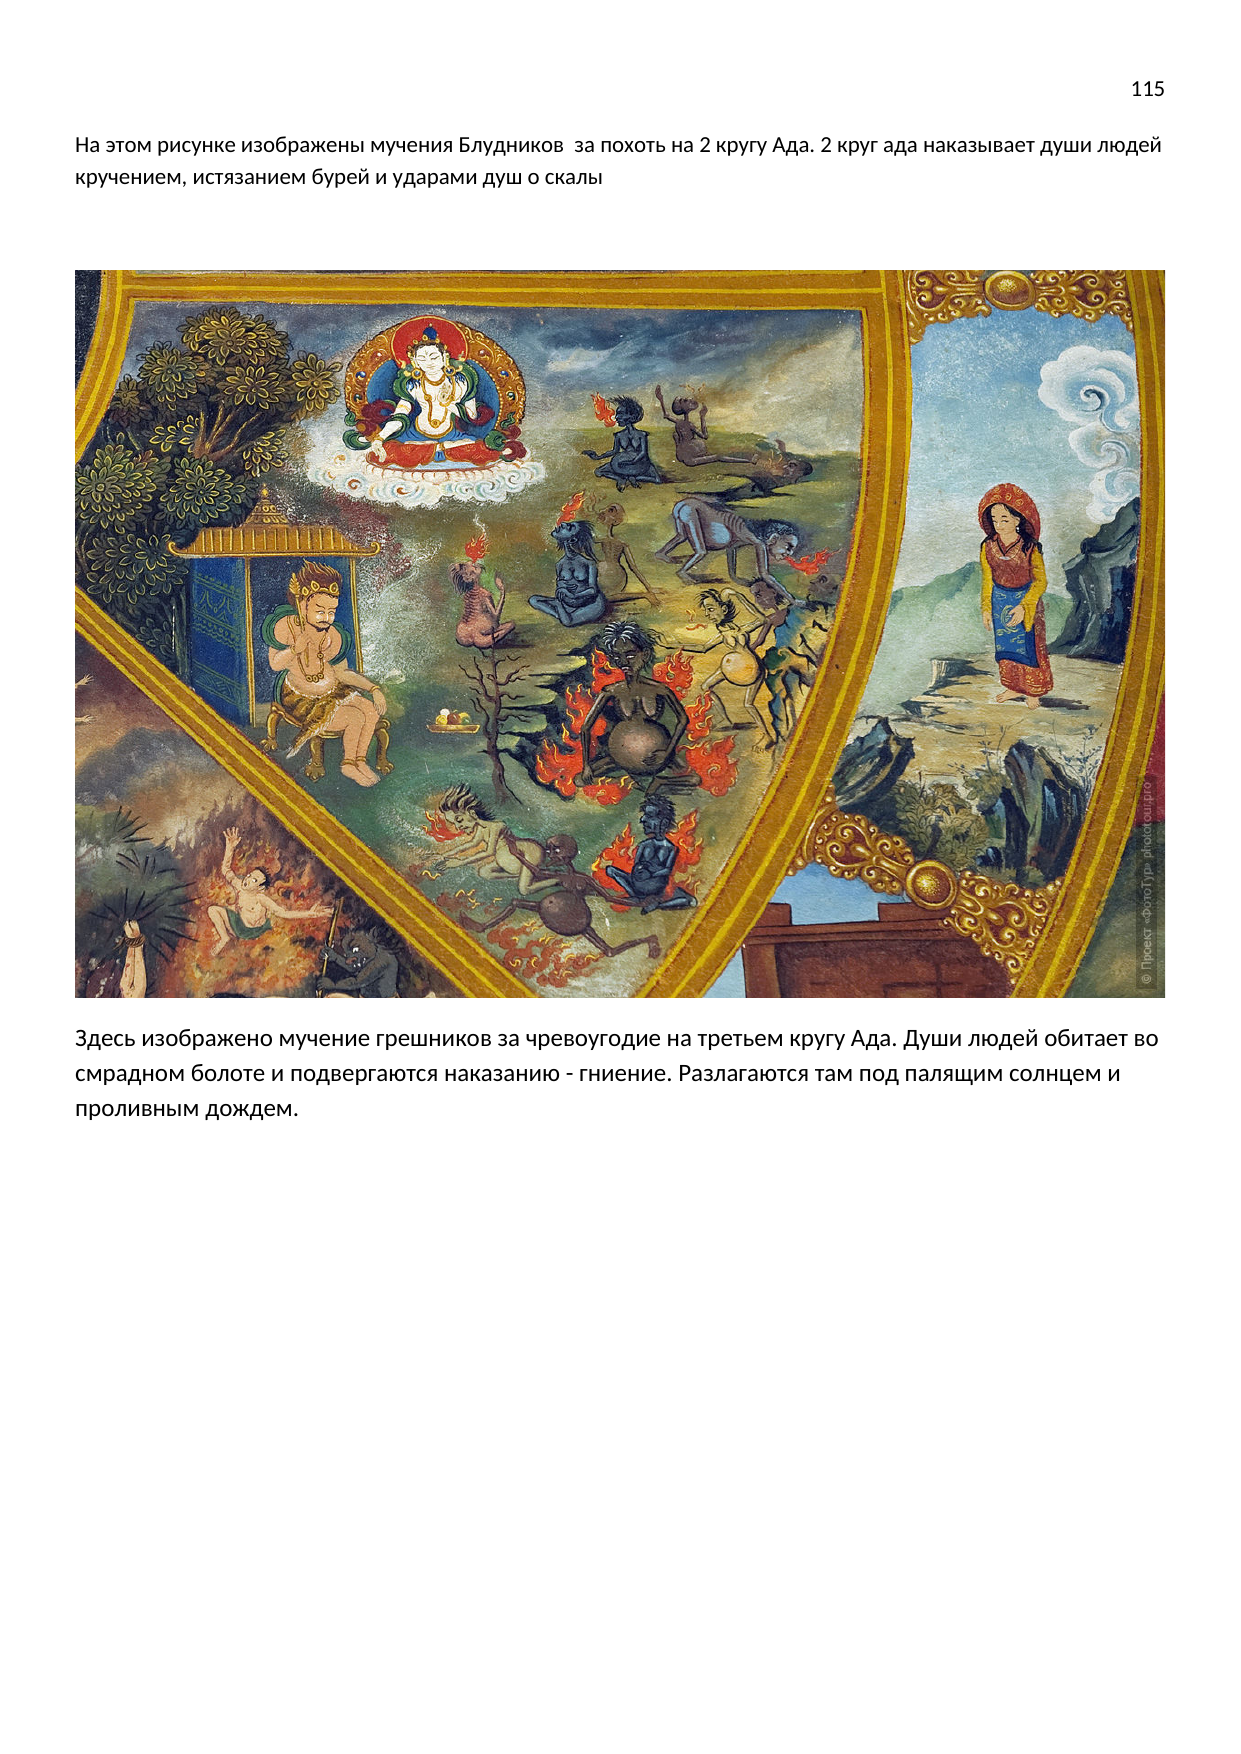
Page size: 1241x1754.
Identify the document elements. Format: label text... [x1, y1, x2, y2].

text На этом рисунке изображены мучения Блудников за похоть на 2 кругу Ада. 2 круг ада наказывает души людей кручением, истязанием бурей и ударами душ о скалы [75, 130, 1165, 190]
picture [75, 270, 1166, 998]
text Здесь изображено мучение грешников за чревоугодие на третьем кругу Ада. Души людей обитает во смрадном болоте и подвергаются наказанию - гниение. Разлагаются там под палящим солнцем и проливным дождем. [75, 1023, 1165, 1123]
